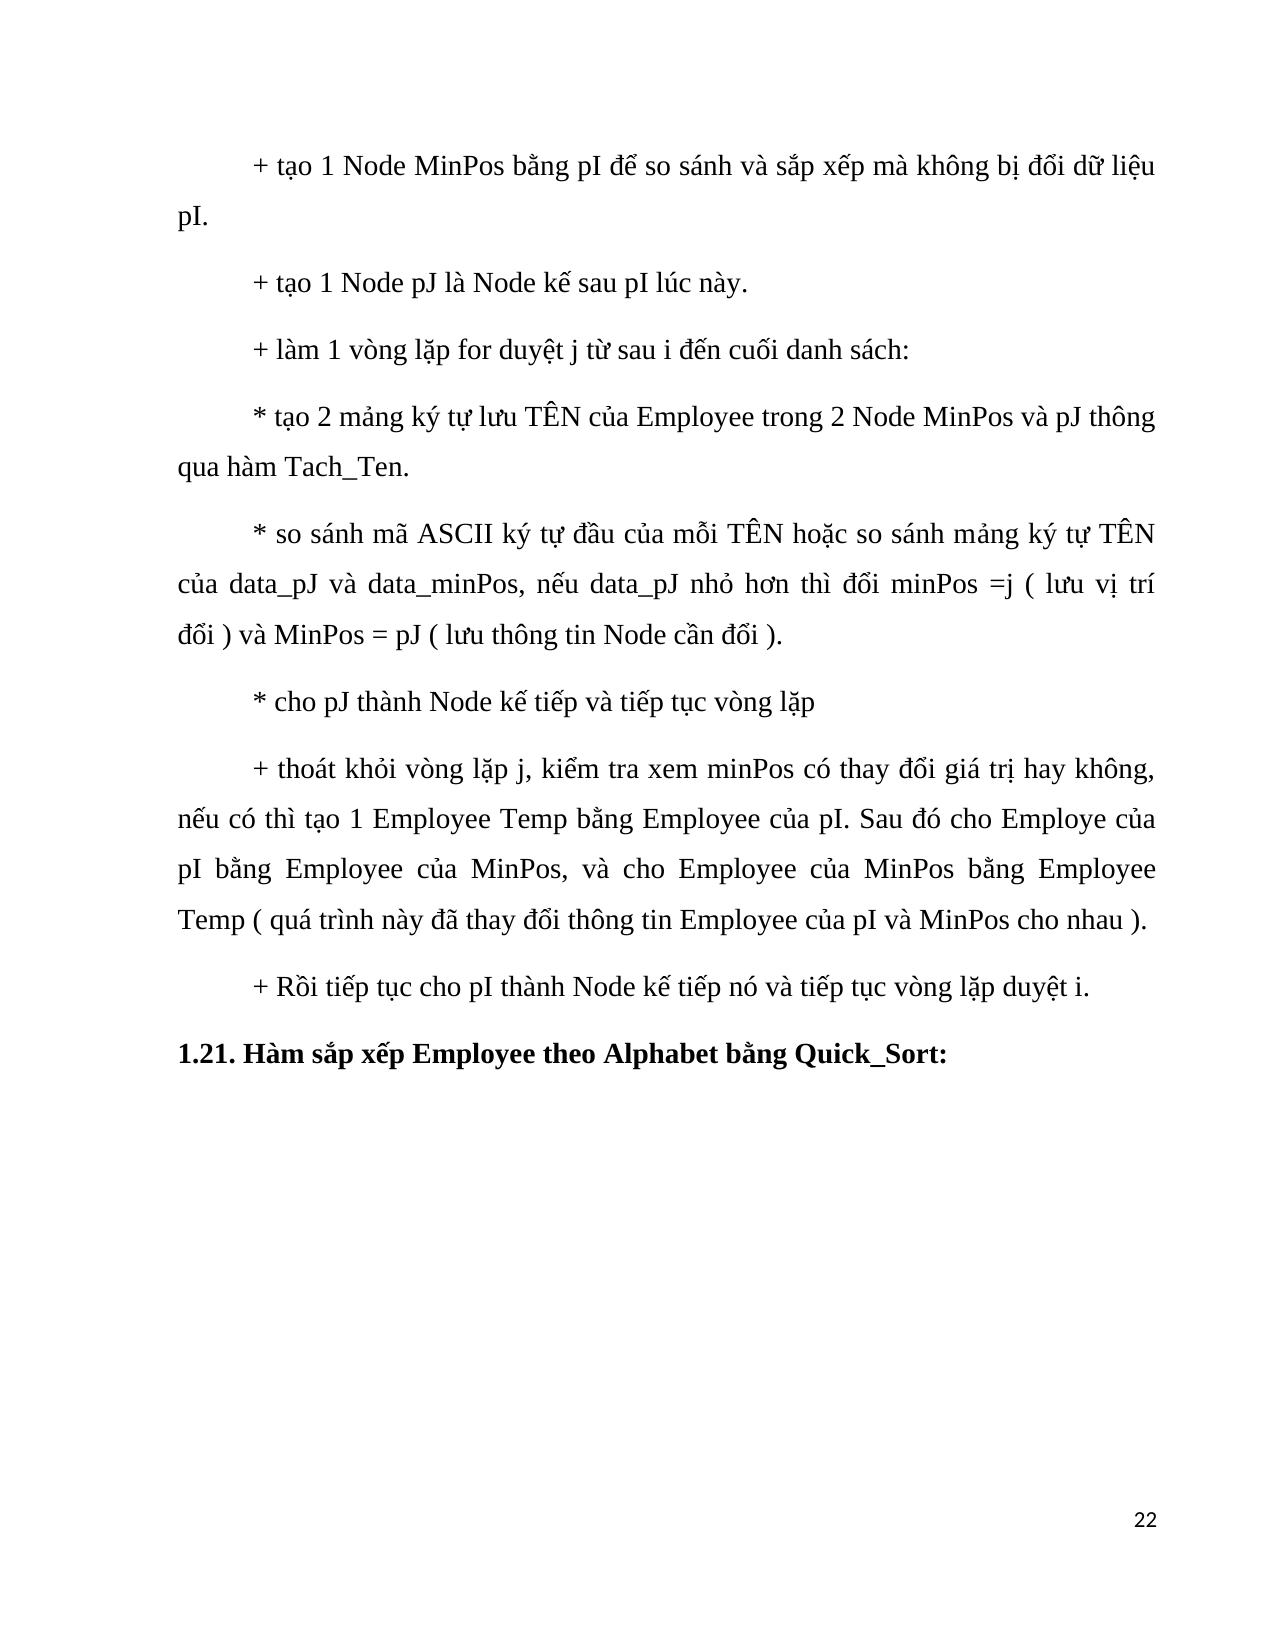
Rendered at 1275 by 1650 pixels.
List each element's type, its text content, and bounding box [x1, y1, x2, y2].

text 1.21. Hàm sắp xếp Employee theo Alphabet bằng Quick_Sort: [177, 1036, 1157, 1069]
text + tạo 1 Node MinPos bằng pI để so sánh và sắp xếp mà không bị đổi dữ liệu pI. [177, 148, 1157, 232]
text + tạo 1 Node pJ là Node kế sau pI lúc này. [177, 265, 1157, 298]
text + Rồi tiếp tục cho pI thành Node kế tiếp nó và tiếp tục vòng lặp duyệt i. [177, 969, 1157, 1002]
text * so sánh mã ASCII ký tự đầu của mỗi TÊN hoặc so sánh mảng ký tự TÊN của data_pJ và data_minPos, nếu data_pJ nhỏ hơn thì đổi minPos =j ( lưu vị trí đổi ) và MinPos = pJ ( lưu thông tin Node cần đổi ). [177, 516, 1157, 650]
text * tạo 2 mảng ký tự lưu TÊN của Employee trong 2 Node MinPos và pJ thông qua hàm Tach_Ten. [177, 399, 1157, 483]
text + làm 1 vòng lặp for duyệt j từ sau i đến cuối danh sách: [177, 332, 1157, 366]
text + thoát khỏi vòng lặp j, kiểm tra xem minPos có thay đổi giá trị hay không, nếu có thì tạo 1 Employee Temp bằng Employee của pI. Sau đó cho Employe của pI bằng Employee của MinPos, và cho Employee của MinPos bằng Employee Temp ( quá trình này đã thay đổi thông tin Employee của pI và MinPos cho nhau ). [177, 751, 1157, 935]
text * cho pJ thành Node kế tiếp và tiếp tục vòng lặp [177, 684, 1157, 717]
